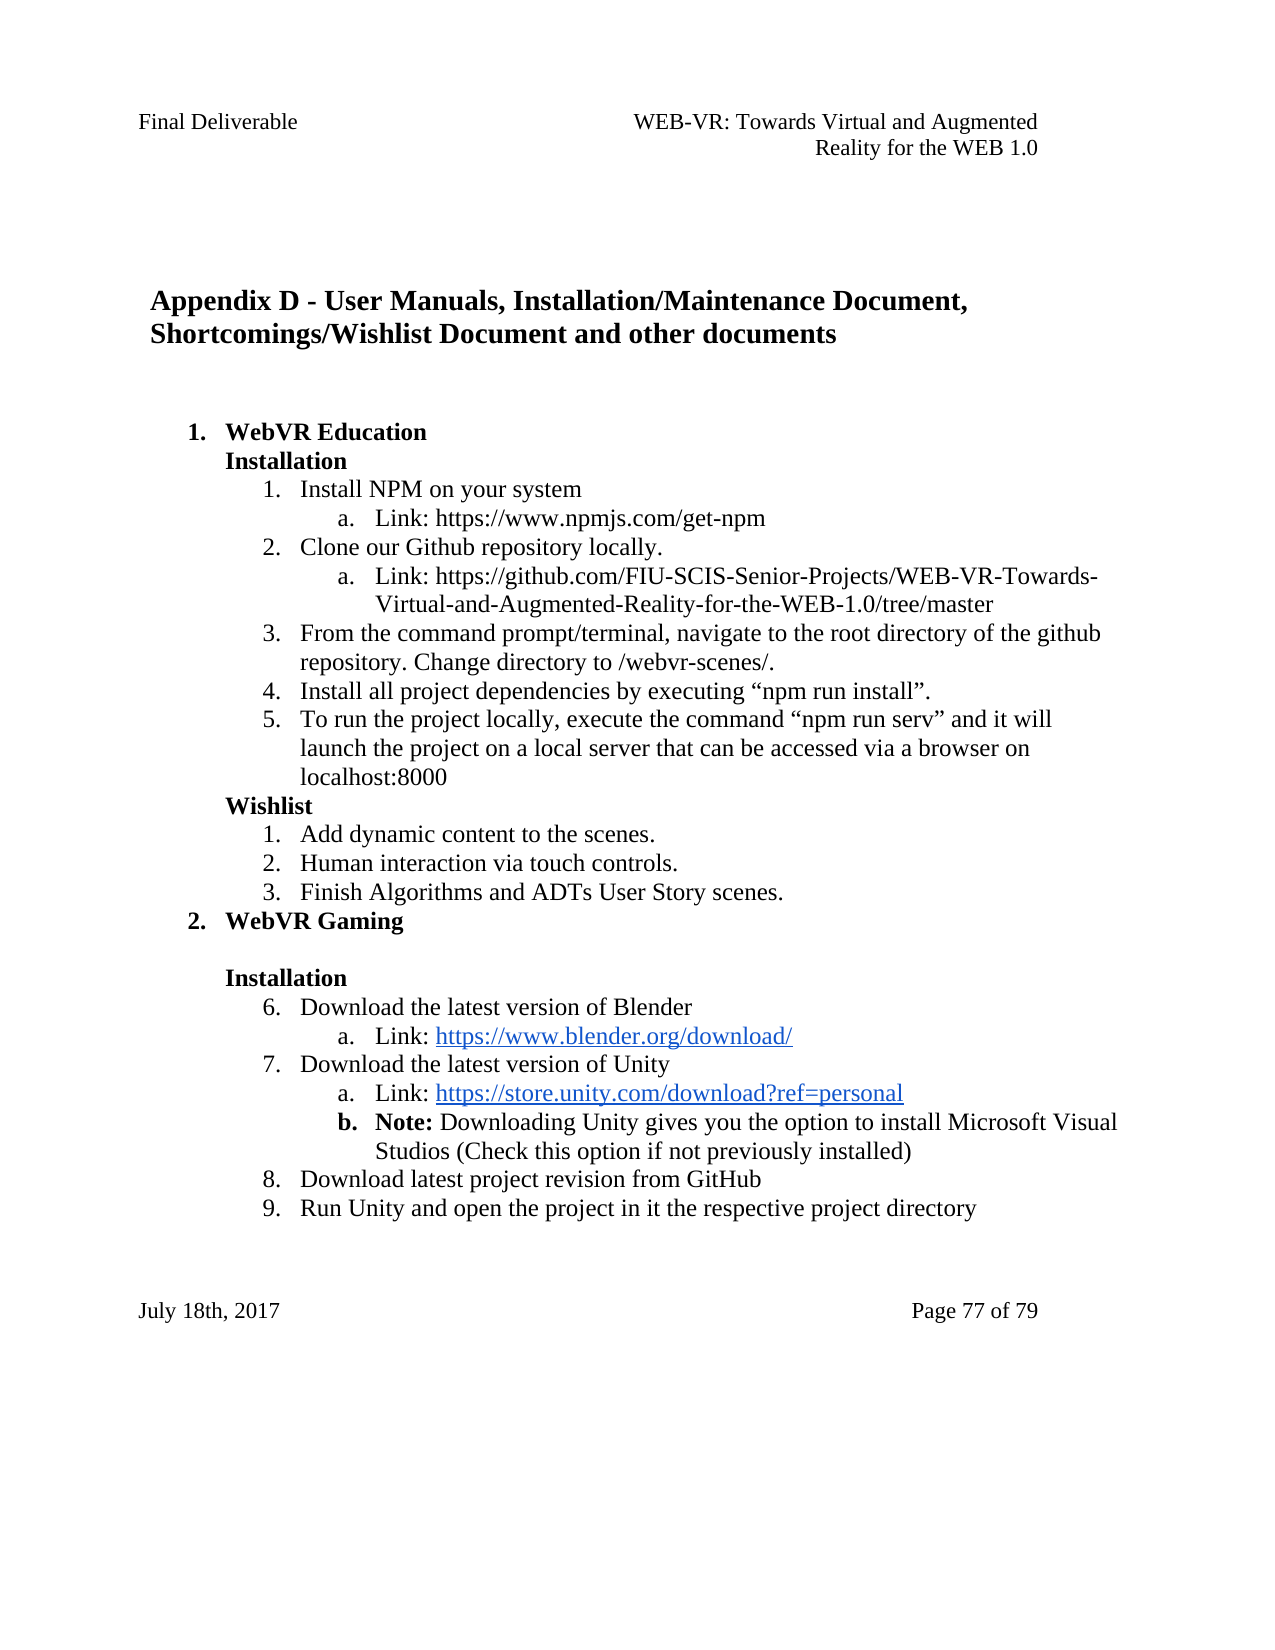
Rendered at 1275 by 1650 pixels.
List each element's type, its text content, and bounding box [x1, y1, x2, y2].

list Download latest project revision from GitHub [262, 1164, 1125, 1193]
list Link: https://www.blender.org/download/ [337, 1021, 1125, 1049]
list Note: Downloading Unity gives you the option to install Microsoft Visual Studios (Check this option if not previously installed) [337, 1107, 1125, 1164]
list Download the latest version of Blender [262, 992, 1125, 1021]
list Human interaction via touch controls. [262, 848, 1125, 877]
list Clone our Github repository locally. [262, 532, 1125, 561]
text Installation [150, 963, 1125, 992]
list Finish Algorithms and ADTs User Story scenes. [262, 877, 1125, 906]
list Run Unity and open the project in it the respective project directory [262, 1193, 1125, 1222]
list Link: https://store.unity.com/download?ref=personal [337, 1078, 1125, 1107]
list Add dynamic content to the scenes. [262, 819, 1125, 848]
list From the command prompt/terminal, navigate to the root directory of the github repository. Change directory to /webvr-scenes/. [262, 618, 1125, 676]
list Install all project dependencies by executing “npm run install”. [262, 676, 1125, 704]
list Link: https://www.npmjs.com/get-npm [337, 503, 1125, 532]
list WebVR Education [187, 417, 1125, 446]
list WebVR Gaming [187, 906, 1125, 934]
list Link: https://github.com/FIU-SCIS-Senior-Projects/WEB-VR-Towards-Virtual-and-Augmented-Reality-for-the-WEB-1.0/tree/master [337, 561, 1125, 618]
list To run the project locally, execute the command “npm run serv” and it will launch the project on a local server that can be accessed via a browser on localhost:8000 [262, 704, 1125, 791]
text Installation [225, 446, 1125, 474]
text Wishlist [150, 791, 1125, 819]
list Download the latest version of Unity [262, 1049, 1125, 1078]
subtitle Appendix D - User Manuals, Installation/Maintenance Document, Shortcomings/Wishlist Document and other documents [150, 283, 1125, 350]
list Install NPM on your system [262, 474, 1125, 503]
